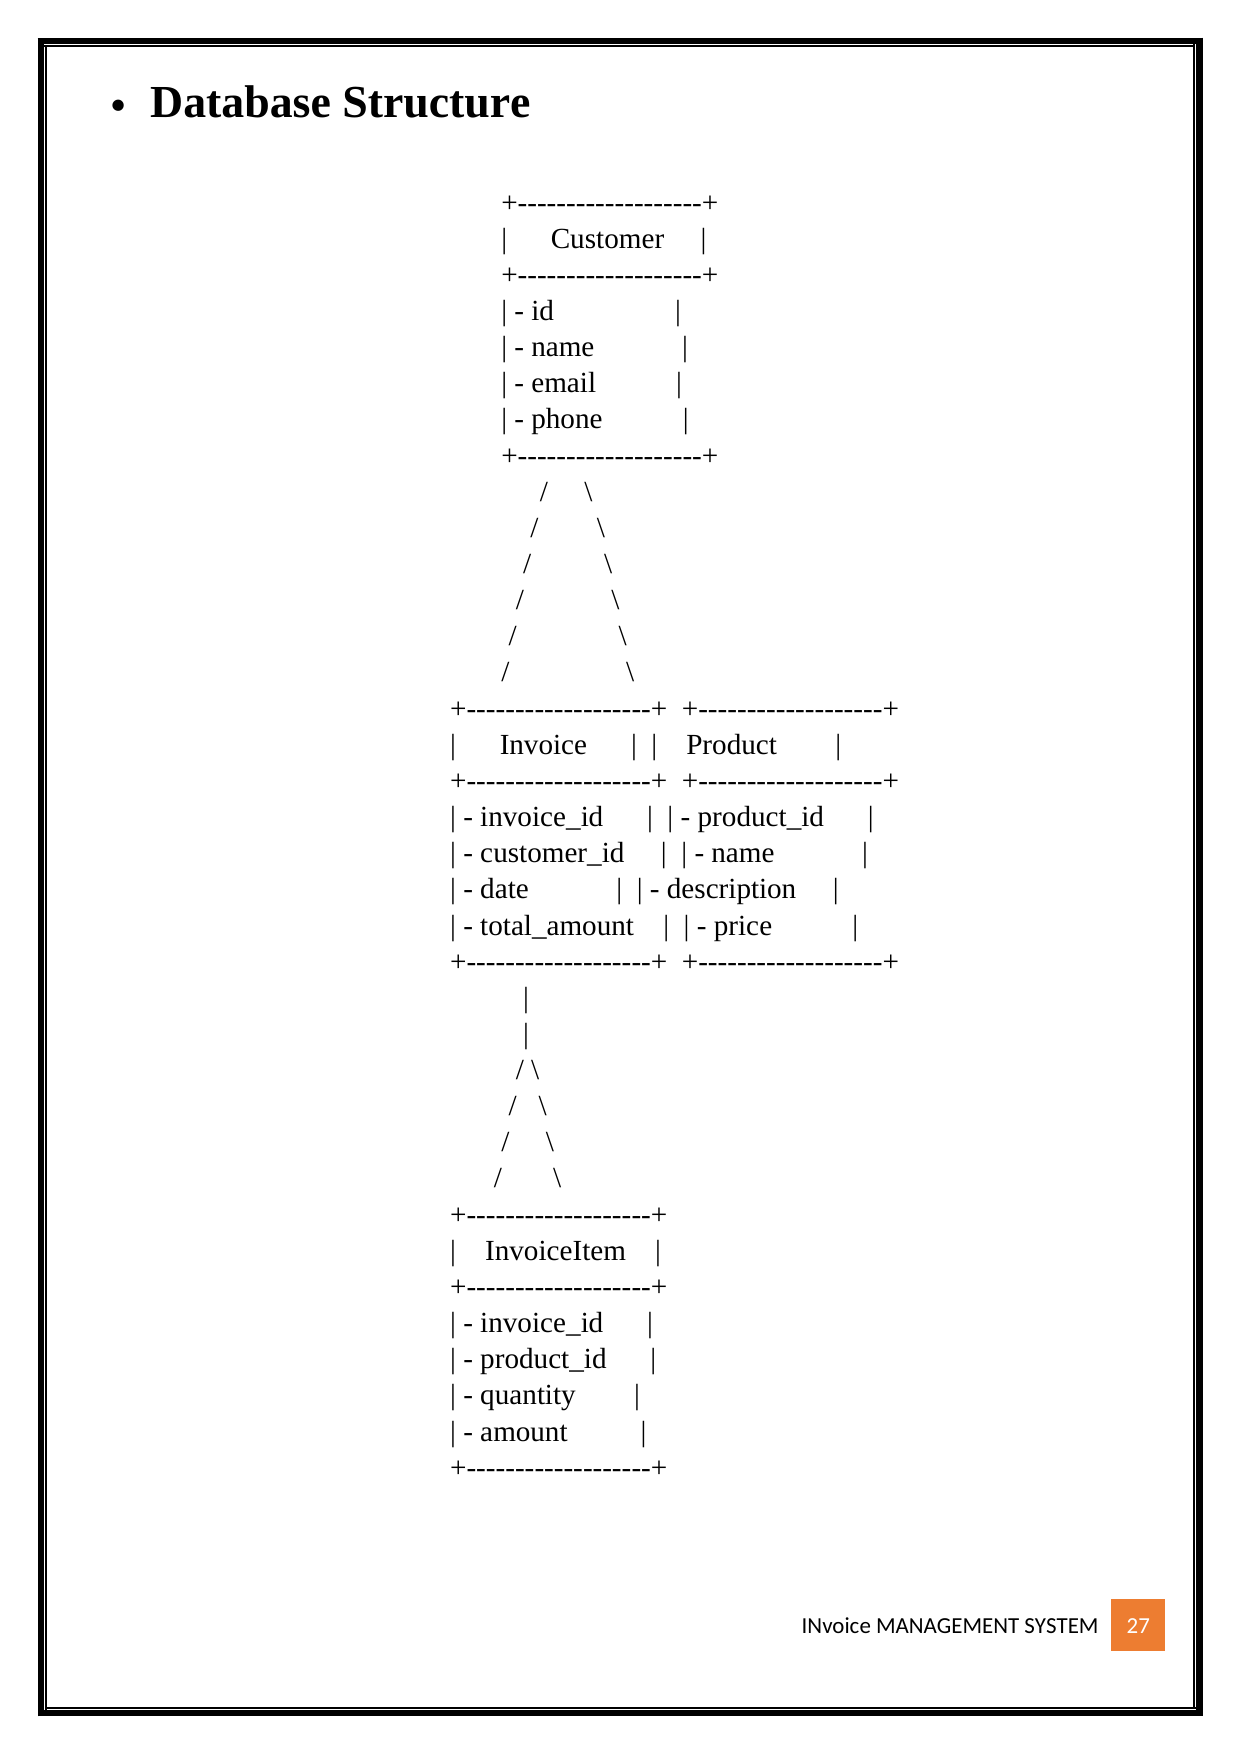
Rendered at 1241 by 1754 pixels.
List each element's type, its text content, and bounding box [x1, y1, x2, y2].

text | - email | [450, 365, 1165, 399]
text / \ [450, 654, 1165, 688]
text / \ [450, 582, 1165, 616]
text / \ [450, 1088, 1165, 1122]
text +-------------------+ +-------------------+ [450, 763, 1165, 797]
text +-------------------+ [450, 257, 1165, 291]
text | - date | | - description | [450, 871, 1165, 905]
text | InvoiceItem | [450, 1233, 1165, 1266]
text / \ [450, 474, 1165, 507]
text | - customer_id | | - name | [450, 835, 1165, 869]
text | Invoice | | Product | [450, 727, 1165, 760]
text | - product_id | [450, 1341, 1165, 1375]
text / \ [450, 1124, 1165, 1158]
text / \ [450, 546, 1165, 580]
text | [450, 1016, 1165, 1049]
text +-------------------+ [450, 185, 1165, 218]
text +-------------------+ [450, 1450, 1165, 1483]
text | - phone | [450, 402, 1165, 435]
text / \ [450, 1052, 1165, 1086]
text / \ [450, 510, 1165, 543]
list Database Structure [112, 75, 1165, 128]
text | [450, 980, 1165, 1013]
text | - amount | [450, 1414, 1165, 1447]
text | - id | [450, 293, 1165, 327]
text | - invoice_id | [450, 1305, 1165, 1339]
text | - quantity | [450, 1377, 1165, 1411]
text / \ [450, 1161, 1165, 1194]
text | - total_amount | | - price | [450, 908, 1165, 941]
text +-------------------+ [450, 1197, 1165, 1230]
text | - invoice_id | | - product_id | [450, 799, 1165, 833]
text +-------------------+ [450, 1269, 1165, 1303]
text +-------------------+ [450, 438, 1165, 471]
text / \ [450, 618, 1165, 652]
text +-------------------+ +-------------------+ [450, 944, 1165, 977]
text | - name | [450, 329, 1165, 363]
text | Customer | [450, 221, 1165, 254]
text +-------------------+ +-------------------+ [450, 691, 1165, 724]
